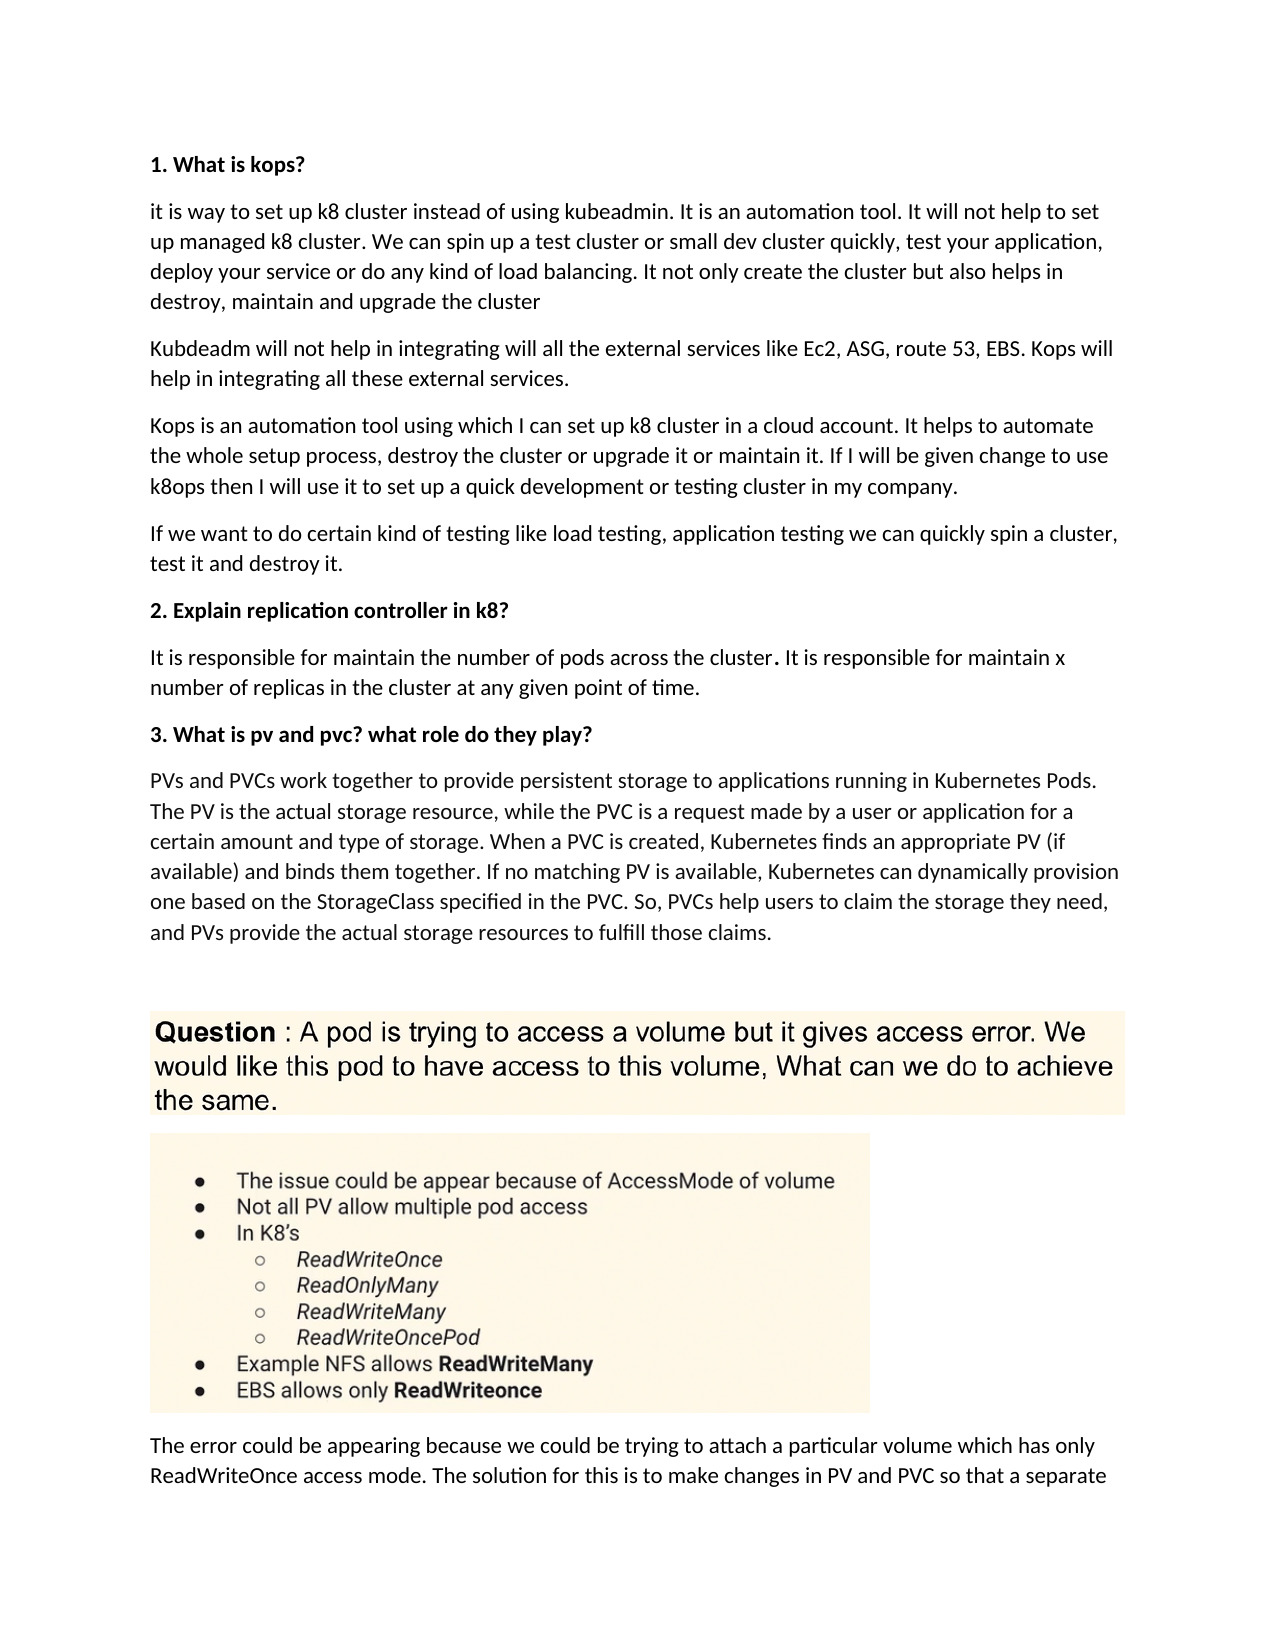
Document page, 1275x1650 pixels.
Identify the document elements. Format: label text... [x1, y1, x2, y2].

text 3. What is pv and pvc? what role do they play? [150, 720, 1125, 748]
text Kops is an automation tool using which I can set up k8 cluster in a cloud account. It helps to automate the whole setup process, destroy the cluster or upgrade it or maintain it. If I will be given change to use k8ops then I will use it to set up a quick development or testing cluster in my company. [150, 411, 1125, 500]
text 2. Explain replication controller in k8? [150, 596, 1125, 624]
picture [150, 1011, 1125, 1115]
text If we want to do certain kind of testing like load testing, application testing we can quickly spin a cluster, test it and destroy it. [150, 519, 1125, 577]
text It is responsible for maintain the number of pods across the cluster. It is responsible for maintain x number of replicas in the cluster at any given point of time. [150, 643, 1125, 701]
text Kubdeadm will not help in integrating will all the external services like Ec2, ASG, route 53, EBS. Kops will help in integrating all these external services. [150, 334, 1125, 393]
picture [150, 1133, 870, 1413]
text PVs and PVCs work together to provide persistent storage to applications running in Kubernetes Pods. The PV is the actual storage resource, while the PVC is a request made by a user or application for a certain amount and type of storage. When a PVC is created, Kubernetes finds an appropriate PV (if available) and binds them together. If no matching PV is available, Kubernetes can dynamically provision one based on the StorageClass specified in the PVC. So, PVCs help users to claim the storage they need, and PVs provide the actual storage resources to fulfill those claims. [150, 767, 1125, 946]
text 1. What is kops? [150, 150, 1125, 178]
text it is way to set up k8 cluster instead of using kubeadmin. It is an automation tool. It will not help to set up managed k8 cluster. We can spin up a test cluster or small dev cluster quickly, test your application, deploy your service or do any kind of load balancing. It not only create the cluster but also helps in destroy, maintain and upgrade the cluster [150, 197, 1125, 316]
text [150, 1431, 1125, 1489]
